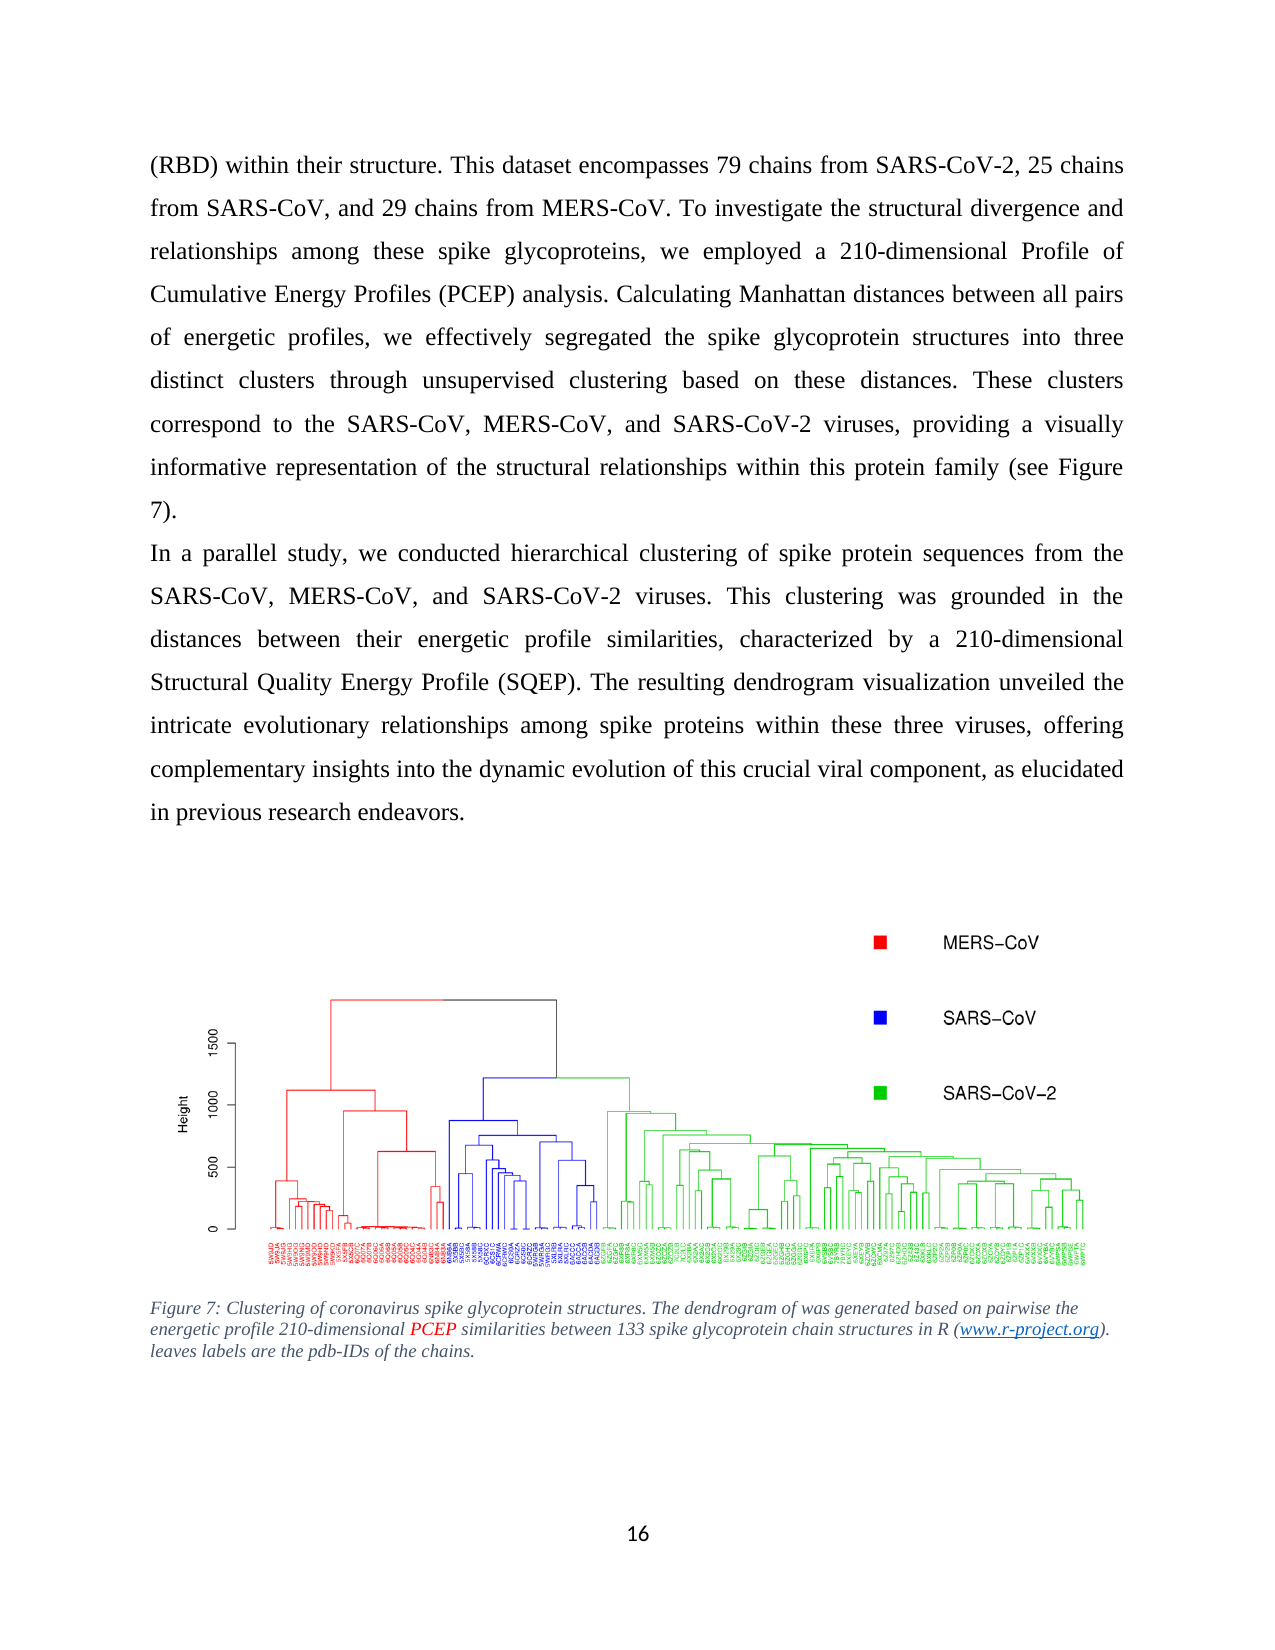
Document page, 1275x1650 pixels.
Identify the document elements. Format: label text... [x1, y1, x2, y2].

text In a parallel study, we conducted hierarchical clustering of spike protein sequences from the SARS-CoV, MERS-CoV, and SARS-CoV-2 viruses. This clustering was grounded in the distances between their energetic profile similarities, characterized by a 210-dimensional Structural Quality Energy Profile (SQEP). The resulting dendrogram visualization unveiled the intricate evolutionary relationships among spike proteins within these three viruses, offering complementary insights into the dynamic evolution of this crucial viral component, as elucidated in previous research endeavors. [150, 538, 1125, 826]
picture [173, 926, 1102, 1283]
text Figure 7: Clustering of coronavirus spike glycoprotein structures. The dendrogram of was generated based on pairwise the energetic profile 210-dimensional PCEP similarities between 133 spike glycoprotein chain structures in R (www.r-project.org). leaves labels are the pdb-IDs of the chains. [150, 1297, 1125, 1361]
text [150, 150, 1125, 524]
